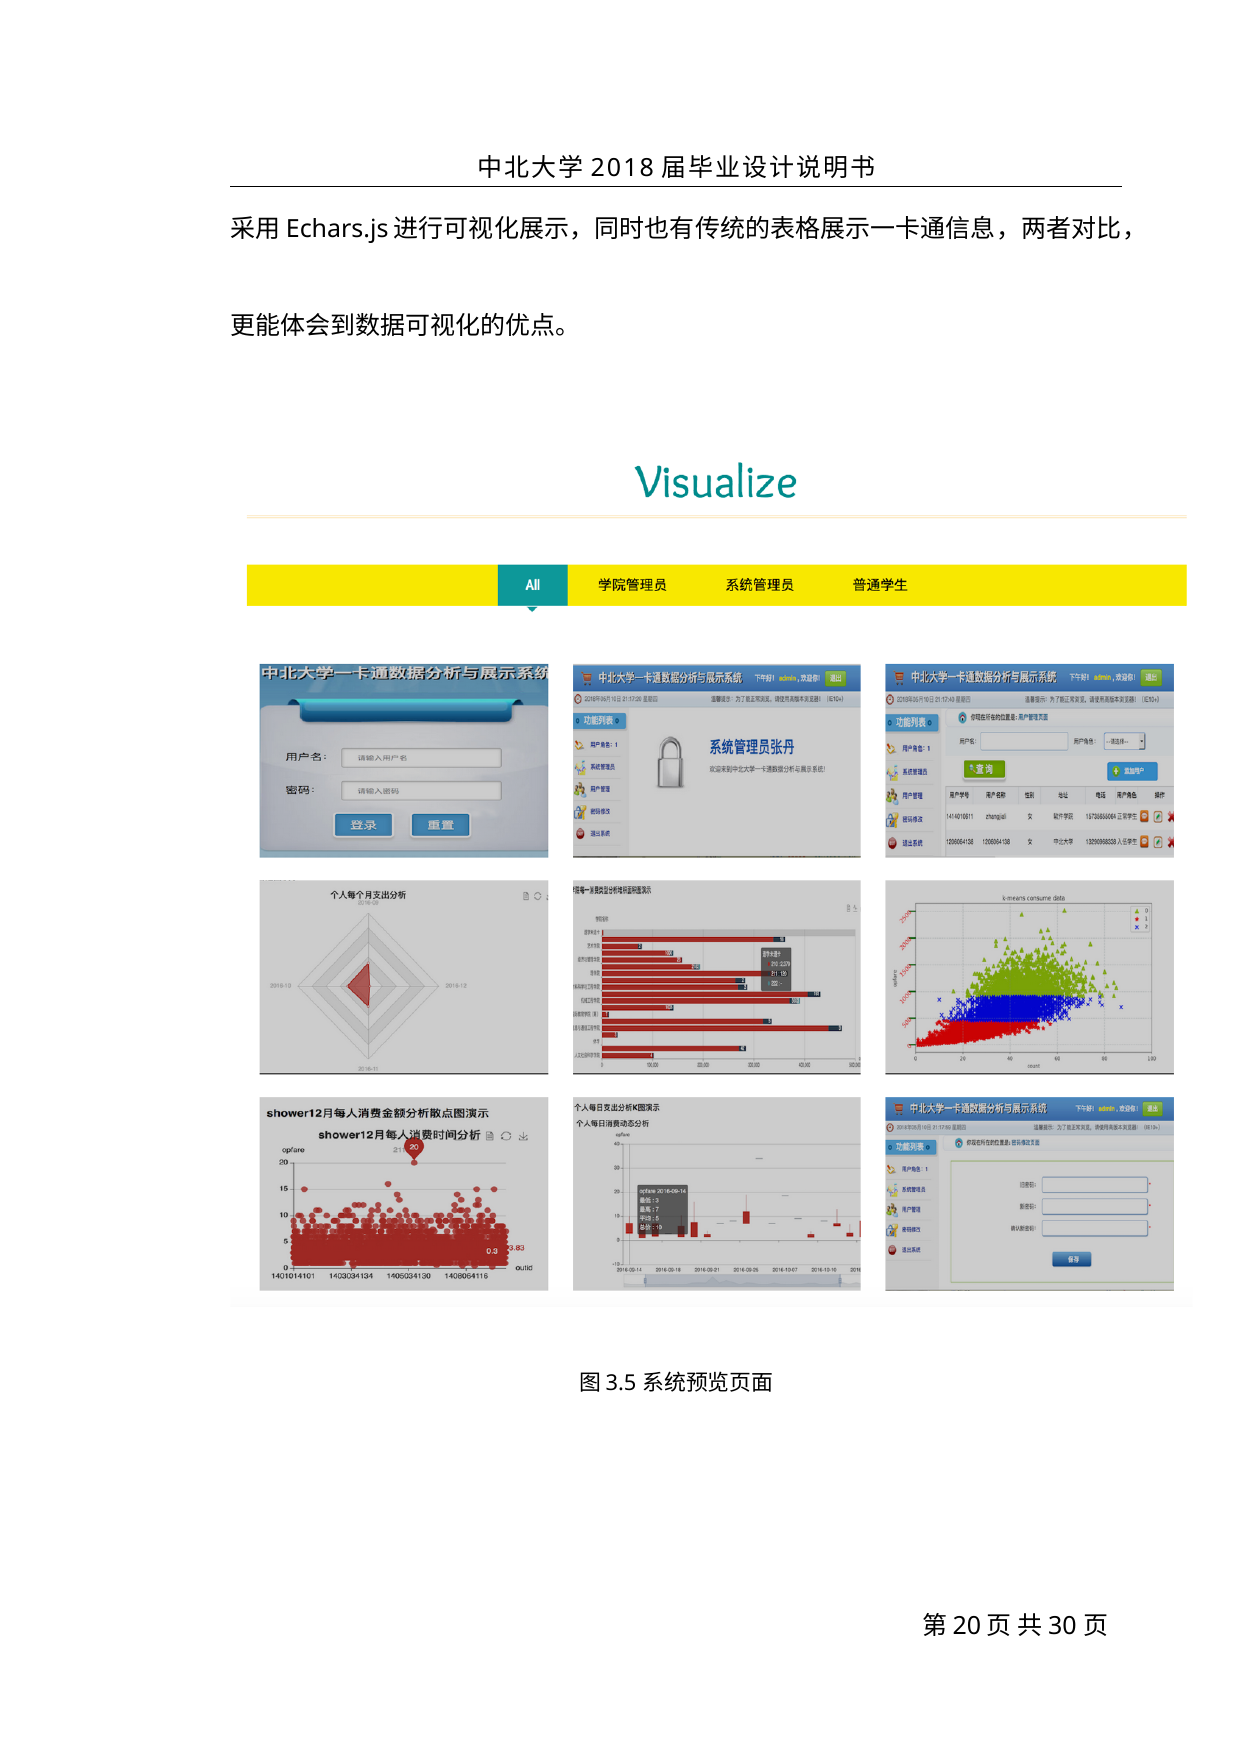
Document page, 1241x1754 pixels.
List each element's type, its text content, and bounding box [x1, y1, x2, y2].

text 图3.5 系统预览页面 [230, 1365, 1122, 1397]
picture [230, 454, 1193, 1307]
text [230, 194, 1122, 356]
